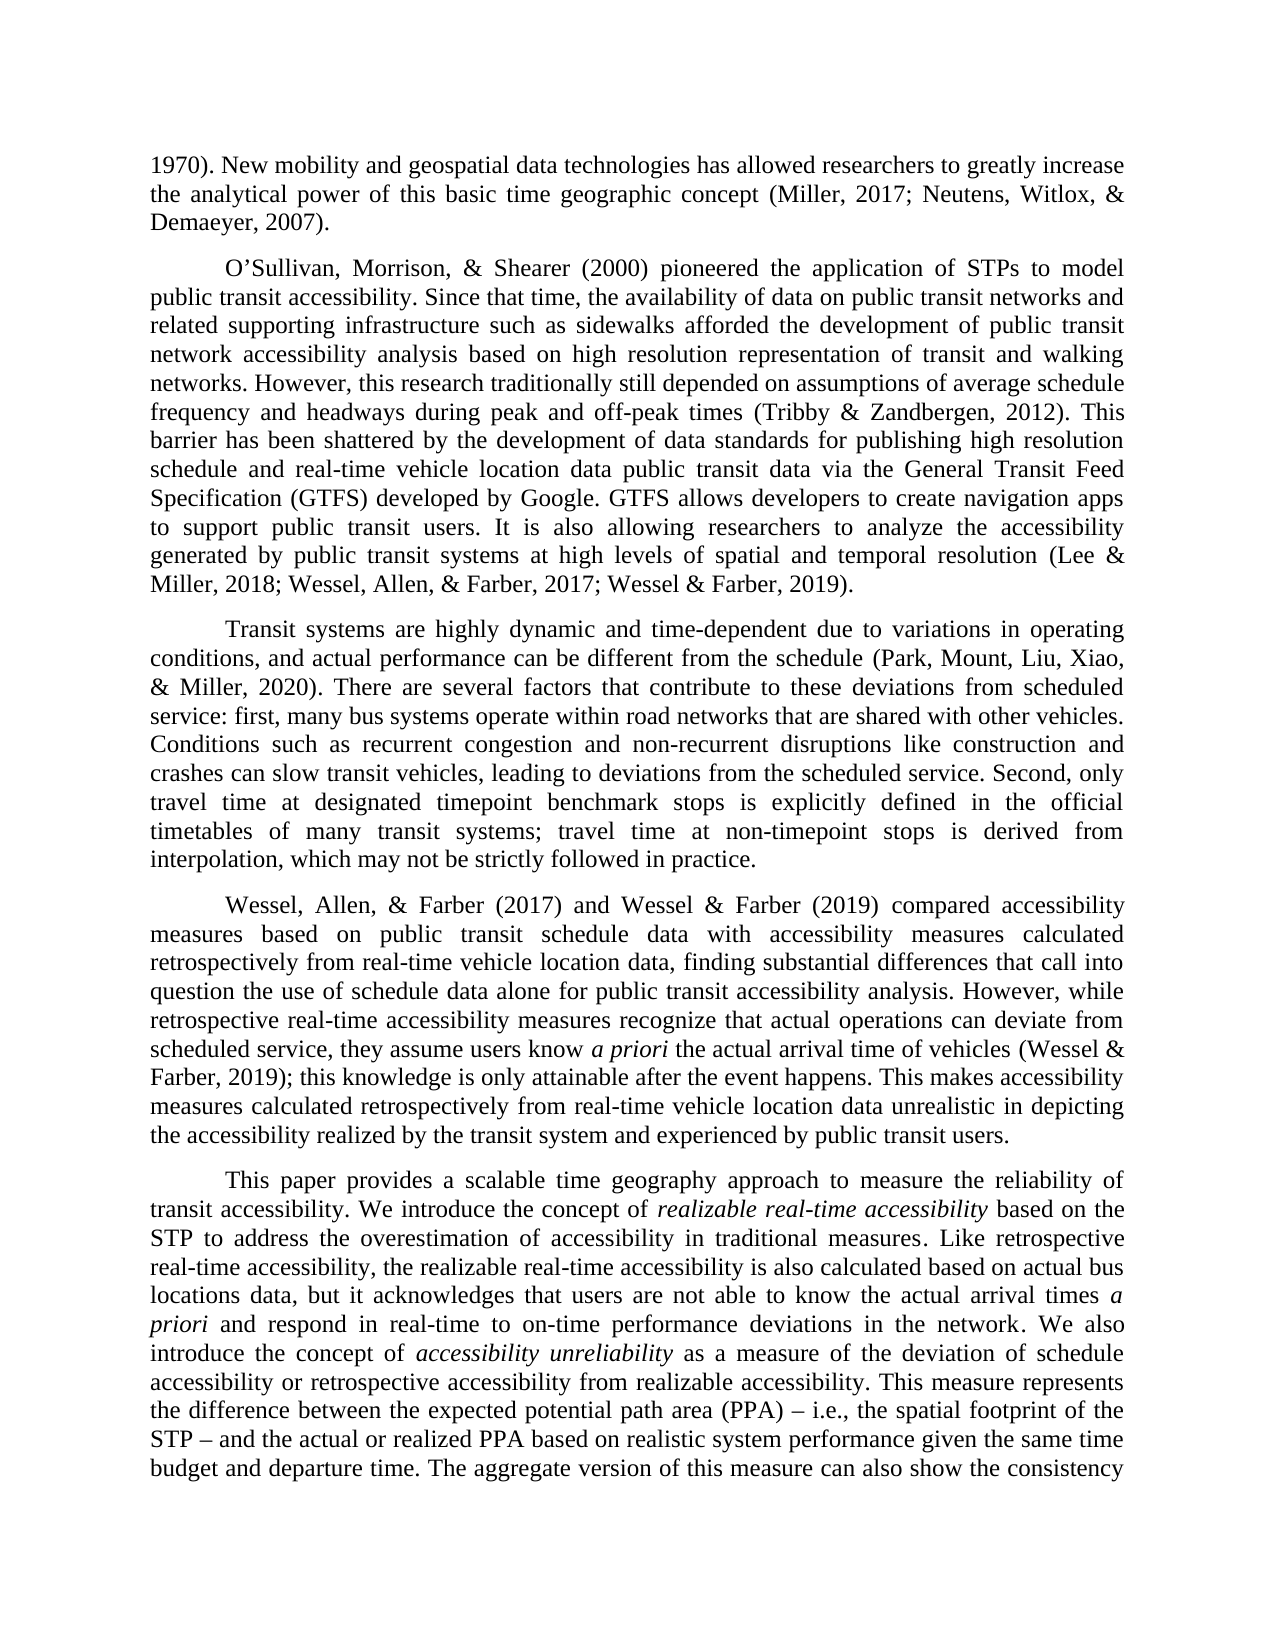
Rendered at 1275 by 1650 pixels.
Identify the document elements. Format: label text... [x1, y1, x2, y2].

text Wessel, Allen, & Farber (2017) and Wessel & Farber (2019) compared accessibility measures based on public transit schedule data with accessibility measures calculated retrospectively from real-time vehicle location data, finding substantial differences that call into question the use of schedule data alone for public transit accessibility analysis. However, while retrospective real-time accessibility measures recognize that actual operations can deviate from scheduled service, they assume users know a priori the actual arrival time of vehicles (Wessel & Farber, 2019); this knowledge is only attainable after the event happens. This makes accessibility measures calculated retrospectively from real-time vehicle location data unrealistic in depicting the accessibility realized by the transit system and experienced by public transit users. [150, 890, 1125, 1149]
text Transit systems are highly dynamic and time-dependent due to variations in operating conditions, and actual performance can be different from the schedule (Park, Mount, Liu, Xiao, & Miller, 2020). There are several factors that contribute to these deviations from scheduled service: first, many bus systems operate within road networks that are shared with other vehicles. Conditions such as recurrent congestion and non-recurrent disruptions like construction and crashes can slow transit vehicles, leading to deviations from the scheduled service. Second, only travel time at designated timepoint benchmark stops is explicitly defined in the official timetables of many transit systems; travel time at non-timepoint stops is derived from interpolation, which may not be strictly followed in practice. [150, 614, 1125, 873]
text O’Sullivan, Morrison, & Shearer (2000) pioneered the application of STPs to model public transit accessibility. Since that time, the availability of data on public transit networks and related supporting infrastructure such as sidewalks afforded the development of public transit network accessibility analysis based on high resolution representation of transit and walking networks. However, this research traditionally still depended on assumptions of average schedule frequency and headways during peak and off-peak times (Tribby & Zandbergen, 2012). This barrier has been shattered by the development of data standards for publishing high resolution schedule and real-time vehicle location data public transit data via the General Transit Feed Specification (GTFS) developed by Google. GTFS allows developers to create navigation apps to support public transit users. It is also allowing researchers to analyze the accessibility generated by public transit systems at high levels of spatial and temporal resolution (Lee & Miller, 2018; Wessel, Allen, & Farber, 2017; Wessel & Farber, 2019). [150, 253, 1125, 598]
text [150, 150, 1125, 236]
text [150, 1165, 1125, 1482]
